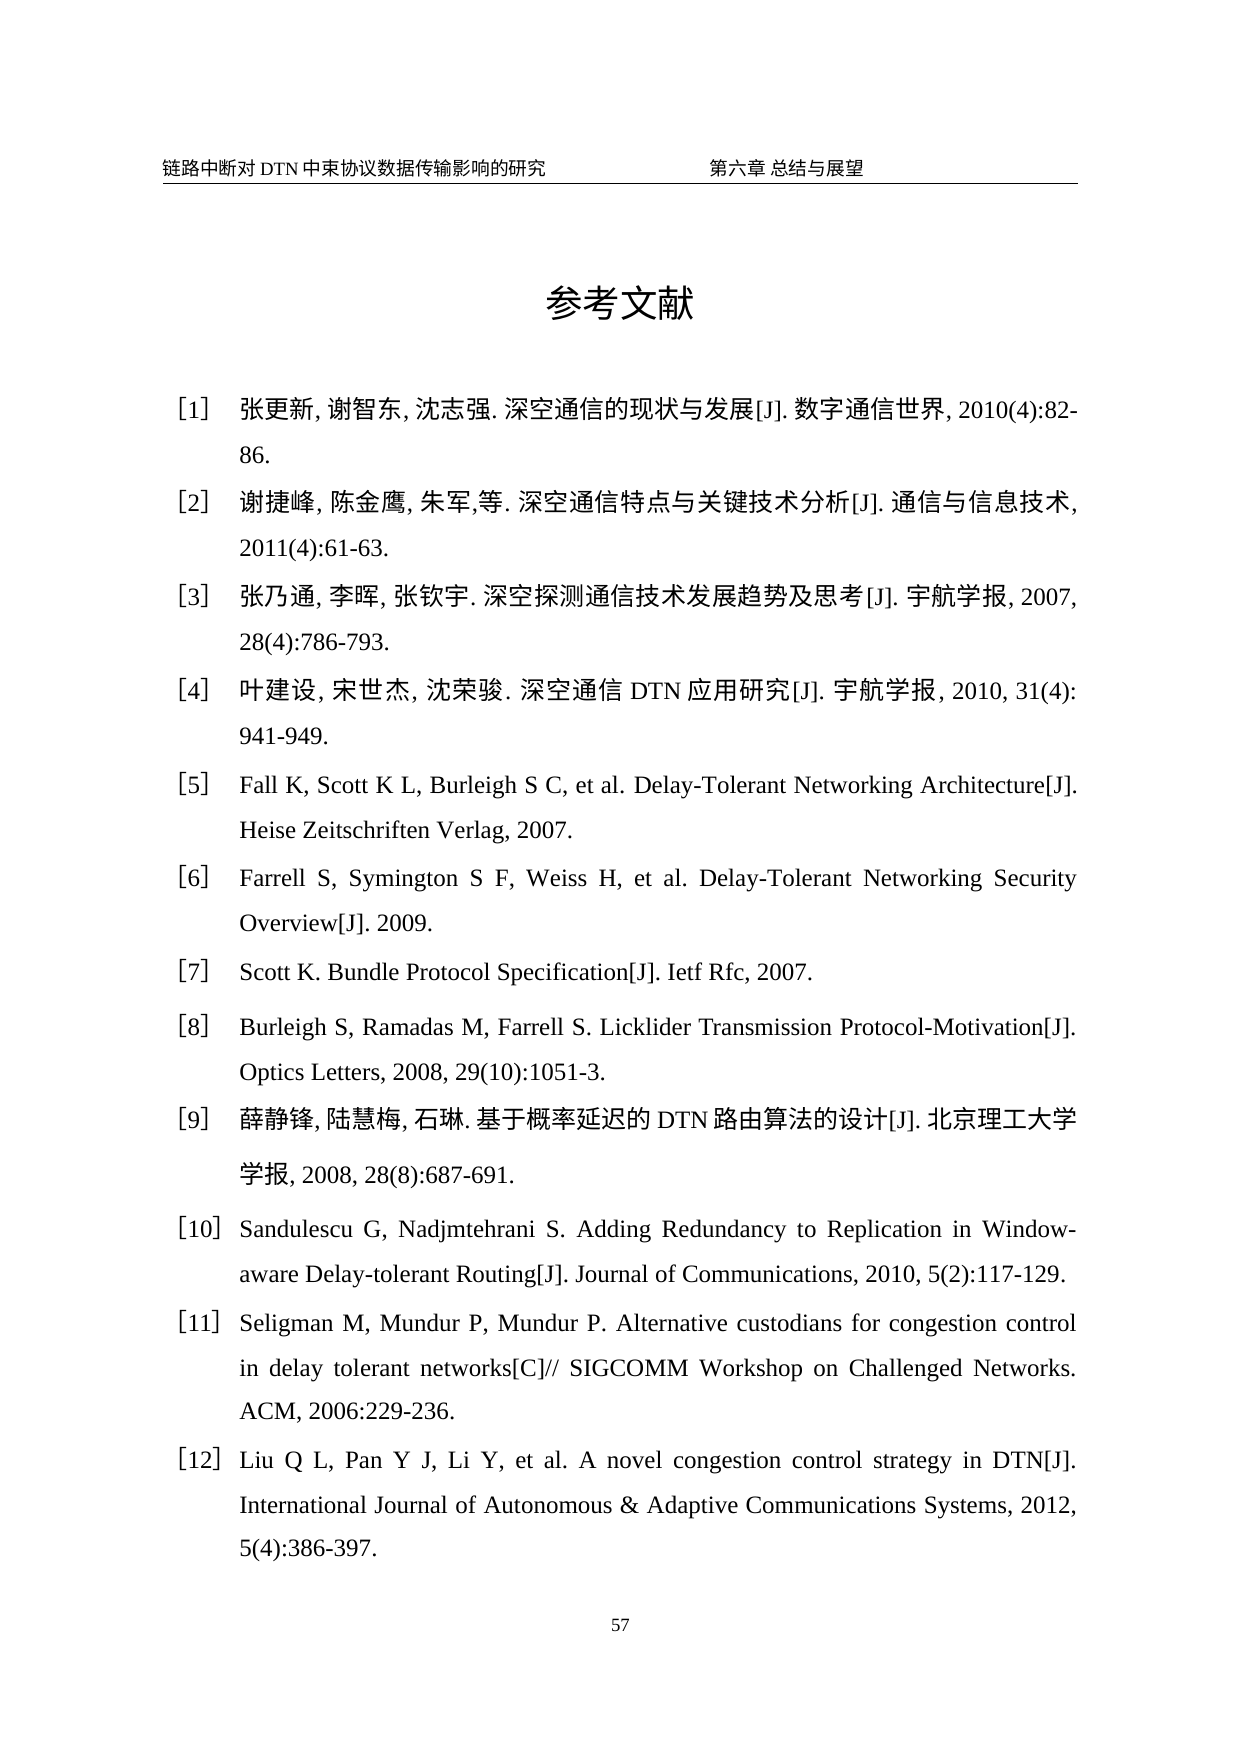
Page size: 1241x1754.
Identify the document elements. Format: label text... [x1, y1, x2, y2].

list Sandulescu G, Nadjmtehrani S. Adding Redundancy to Replication in Window-aware Delay-tolerant Routing[J]. Journal of Communications, 2010, 5(2):117-129. [162, 1208, 1078, 1288]
list Farrell S, Symington S F, Weiss H, et al. Delay-Tolerant Networking Security Overview[J]. 2009. [162, 858, 1078, 937]
subtitle 参考文献 [162, 273, 1078, 328]
list Liu Q L, Pan Y J, Li Y, et al. A novel congestion control strategy in DTN[J]. International Journal of Autonomous & Adaptive Communications Systems, 2012, 5(4):386-397. [162, 1439, 1078, 1562]
list 谢捷峰, 陈金鹰, 朱军,等. 深空通信特点与关键技术分析[J]. 通信与信息技术, 2011(4):61-63. [162, 483, 1078, 562]
list 张乃通, 李晖, 张钦宇. 深空探测通信技术发展趋势及思考[J]. 宇航学报, 2007, 28(4):786-793. [162, 577, 1078, 656]
list Fall K, Scott K L, Burleigh S C, et al. Delay-Tolerant Networking Architecture[J]. Heise Zeitschriften Verlag, 2007. [162, 764, 1078, 843]
list 张更新, 谢智东, 沈志强. 深空通信的现状与发展[J]. 数字通信世界, 2010(4):82-86. [162, 389, 1078, 468]
list 叶建设, 宋世杰, 沈荣骏. 深空通信DTN应用研究[J]. 宇航学报, 2010, 31(4): 941-949. [162, 670, 1078, 750]
list Seligman M, Mundur P, Mundur P. Alternative custodians for congestion control in delay tolerant networks[C]// SIGCOMM Workshop on Challenged Networks. ACM, 2006:229-236. [162, 1302, 1078, 1425]
list Burleigh S, Ramadas M, Farrell S. Licklider Transmission Protocol-Motivation[J]. Optics Letters, 2008, 29(10):1051-3. [162, 1006, 1078, 1085]
list Scott K. Bundle Protocol Specification[J]. Ietf Rfc, 2007. [162, 952, 1078, 988]
list 薛静锋, 陆慧梅, 石琳. 基于概率延迟的DTN路由算法的设计[J]. 北京理工大学学报, 2008, 28(8):687-691. [162, 1100, 1078, 1190]
